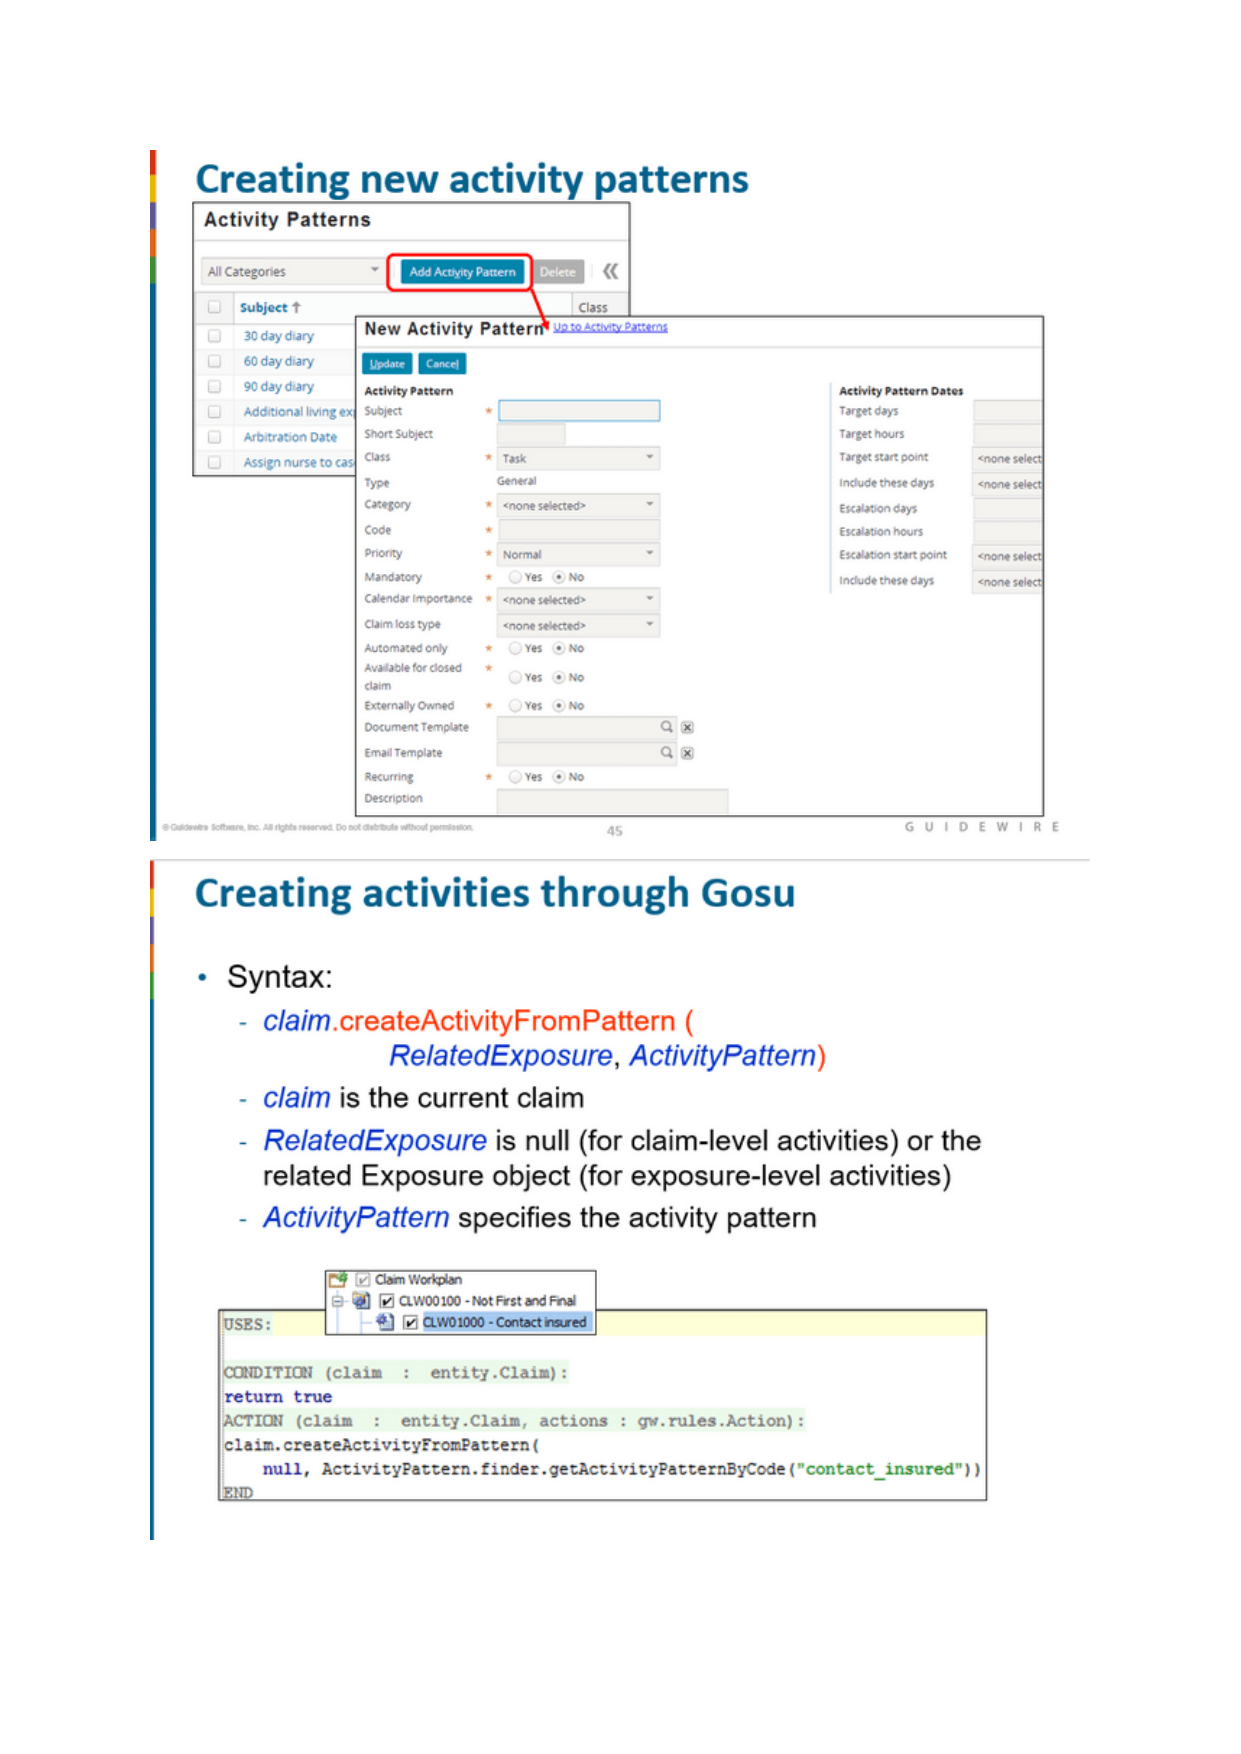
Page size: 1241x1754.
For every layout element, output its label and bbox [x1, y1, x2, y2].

picture [150, 859, 1090, 1540]
picture [150, 150, 1070, 841]
